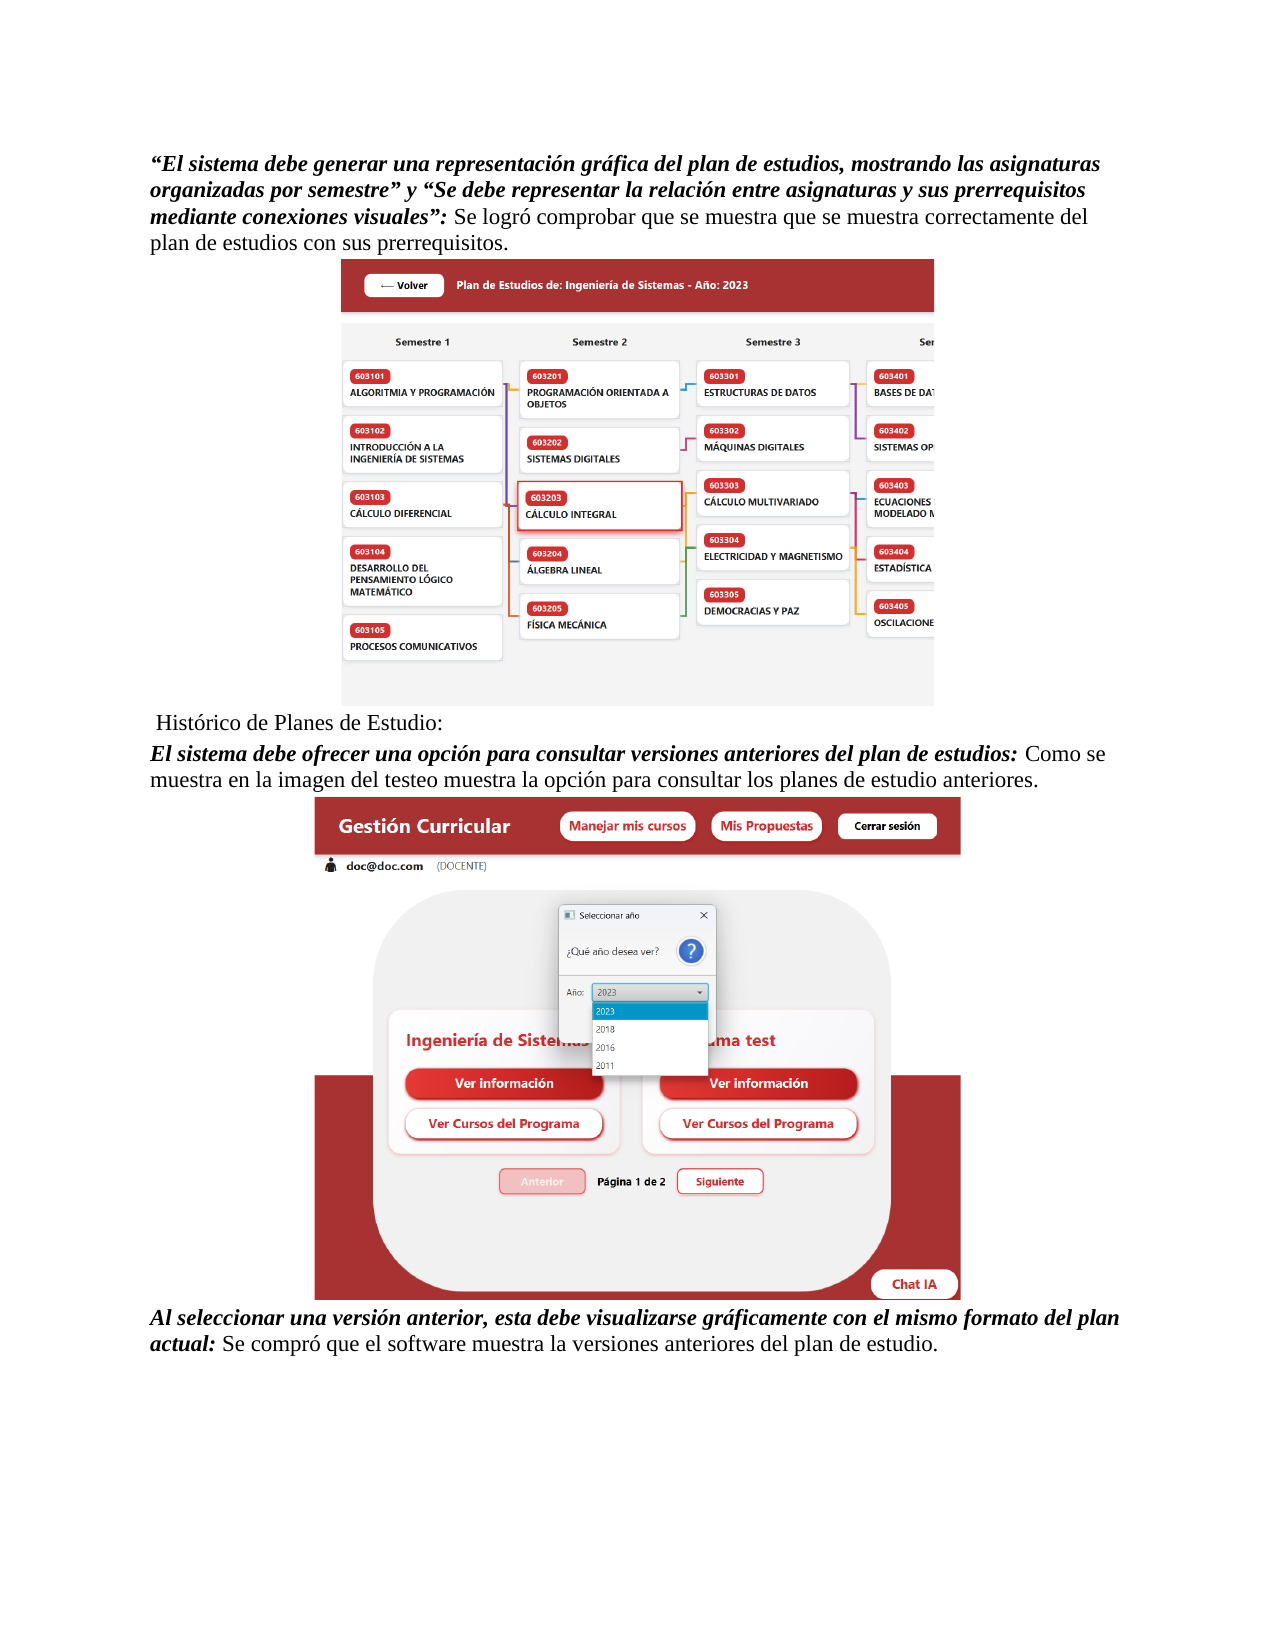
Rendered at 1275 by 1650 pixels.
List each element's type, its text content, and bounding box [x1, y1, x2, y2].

text “El sistema debe generar una representación gráfica del plan de estudios, mostrando las asignaturas organizadas por semestre” y “Se debe representar la relación entre asignaturas y sus prerrequisitos mediante conexiones visuales”: Se logró comprobar que se muestra que se muestra correctamente del plan de estudios con sus prerrequisitos. [150, 150, 1125, 255]
picture [314, 796, 961, 1300]
text El sistema debe ofrecer una opción para consultar versiones anteriores del plan de estudios: Como se muestra en la imagen del testeo muestra la opción para consultar los planes de estudio anteriores. [150, 740, 1125, 793]
picture [341, 259, 935, 706]
text Histórico de Planes de Estudio: [150, 709, 1125, 736]
text Al seleccionar una versión anterior, esta debe visualizarse gráficamente con el mismo formato del plan actual: Se compró que el software muestra la versiones anteriores del plan de estudio. [150, 1304, 1125, 1356]
